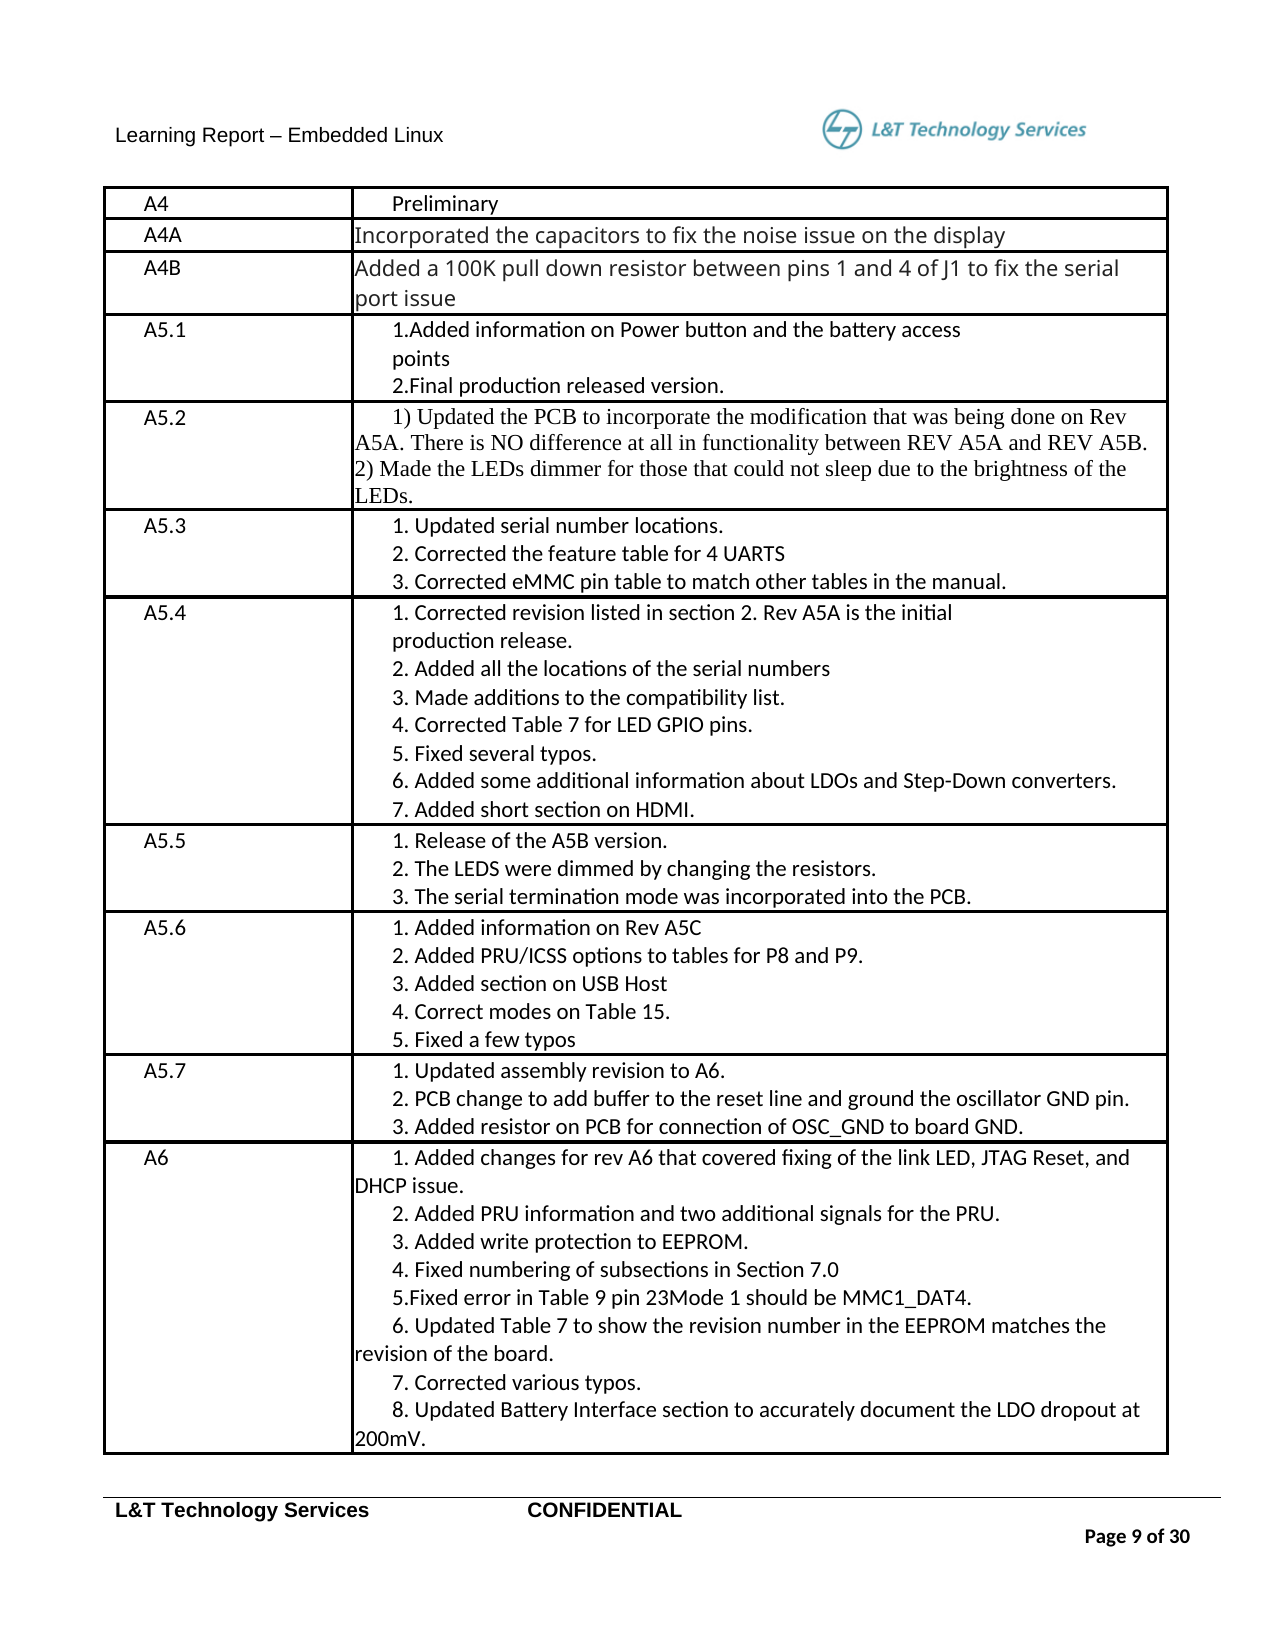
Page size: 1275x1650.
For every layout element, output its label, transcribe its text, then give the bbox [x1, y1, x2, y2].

table_cell A4A [106, 220, 351, 250]
table_cell A4 [106, 189, 351, 217]
table_cell 1) Updated the PCB to incorporate the modification that was being done on Rev A5A. There is NO difference at all in functionality between REV A5A and REV A5B. 2) Made the LEDs dimmer for those that could not sleep due to the brightness of the LEDs. [354, 403, 1166, 508]
table_cell 1.Added information on Power button and the battery access points 2.Final production released version. [354, 316, 1166, 400]
table_cell 1. Added information on Rev A5C 2. Added PRU/ICSS options to tables for P8 and P9. 3. Added section on USB Host 4. Correct modes on Table 15. 5. Fixed a few typos [354, 913, 1166, 1053]
table_cell 1. Updated serial number locations. 2. Corrected the feature table for 4 UARTS 3. Corrected eMMC pin table to match other tables in the manual. [354, 511, 1166, 595]
table_cell A5.4 [106, 599, 351, 823]
picture [820, 98, 1088, 162]
table_cell 1. Release of the A5B version. 2. The LEDS were dimmed by changing the resistors. 3. The serial termination mode was incorporated into the PCB. [354, 826, 1166, 910]
table_cell A5.5 [106, 826, 351, 910]
table_cell A4B [106, 253, 351, 312]
table_cell A5.2 [106, 403, 351, 508]
table_cell 1. Updated assembly revision to A6. 2. PCB change to add buffer to the reset line and ground the oscillator GND pin. 3. Added resistor on PCB for connection of OSC_GND to board GND. [354, 1056, 1166, 1140]
table_cell Preliminary [354, 189, 1166, 217]
table_cell A5.3 [106, 511, 351, 595]
table_cell A5.7 [106, 1056, 351, 1140]
table_cell A5.6 [106, 913, 351, 1053]
table_cell Incorporated the capacitors to fix the noise issue on the display [354, 220, 1166, 250]
table_cell A5.1 [106, 316, 351, 400]
table_cell Added a 100K pull down resistor between pins 1 and 4 of J1 to fix the serial port issue [354, 253, 1166, 312]
table_cell A6 [106, 1144, 351, 1452]
table_cell 1. Corrected revision listed in section 2. Rev A5A is the initial production release. 2. Added all the locations of the serial numbers 3. Made additions to the compatibility list. 4. Corrected Table 7 for LED GPIO pins. 5. Fixed several typos. 6. Added some additional information about LDOs and Step-Down converters. 7. Added short section on HDMI. [354, 599, 1166, 823]
